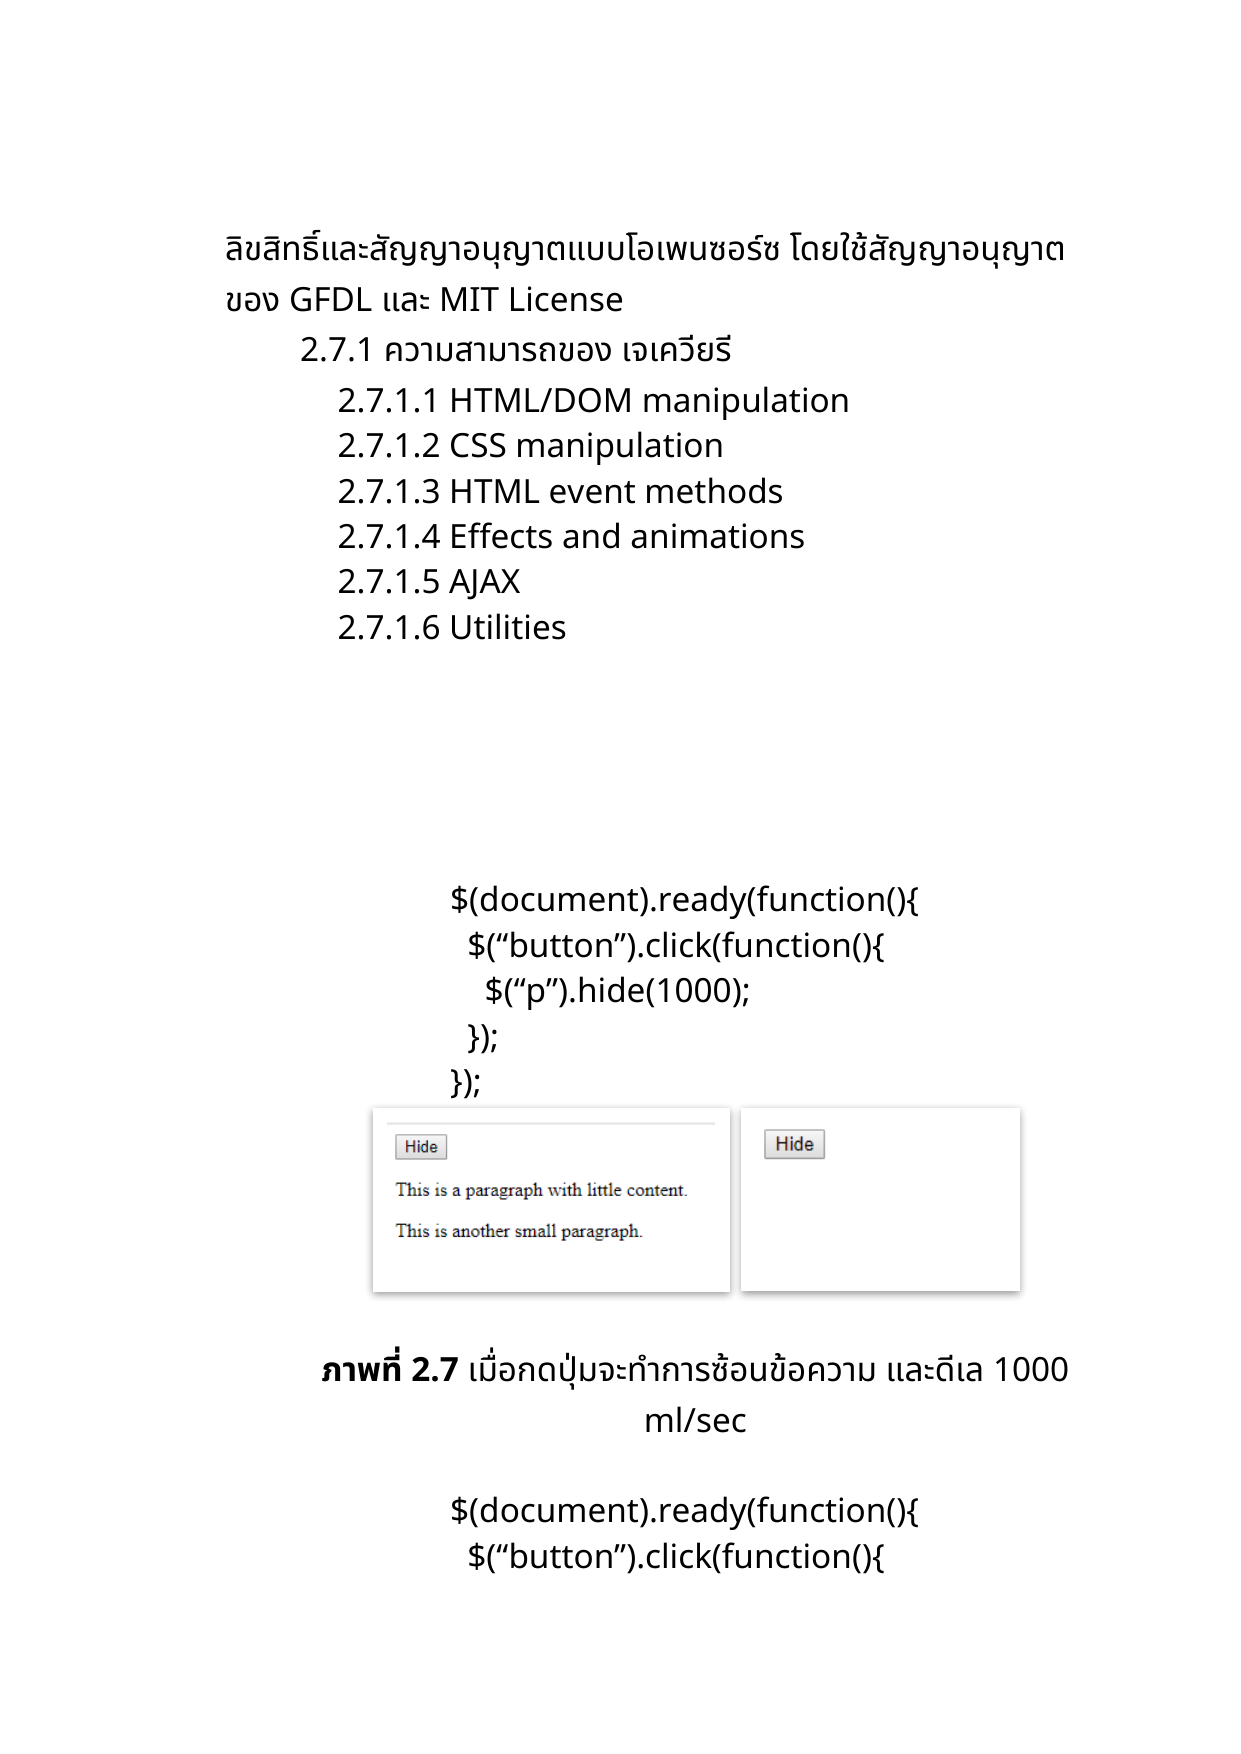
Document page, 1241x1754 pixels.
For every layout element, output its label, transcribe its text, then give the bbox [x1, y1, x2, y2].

picture [387, 1122, 715, 1277]
text 2.7.1 ความสามารถของ เจเควียรี [225, 326, 1090, 377]
text $(“button”).click(function(){ [450, 922, 1090, 967]
text ภาพที่ 2.7 เมื่อกดปุ่มจะทำการซ้อนข้อความ และดีเล 1000 ml/sec [300, 1346, 1090, 1442]
text }); [450, 1058, 1090, 1103]
text 2.7.1.3 HTML event methods [225, 467, 1090, 513]
text $(“p”).hide(1000); [450, 967, 1090, 1012]
text 2.7.1.6 Utilities [225, 604, 1090, 649]
text 2.7.1.2 CSS manipulation [225, 422, 1090, 467]
text $(document).ready(function(){ [450, 1487, 1090, 1533]
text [225, 225, 1090, 326]
text 2.7.1.5 AJAX [225, 558, 1090, 604]
text }); [450, 1012, 1090, 1058]
picture [756, 1122, 1005, 1277]
text $(document).ready(function(){ [450, 876, 1090, 922]
text 2.7.1.4 Effects and animations [225, 513, 1090, 558]
text $(“button”).click(function(){ [450, 1533, 1090, 1578]
text 2.7.1.1 HTML/DOM manipulation [225, 377, 1090, 422]
